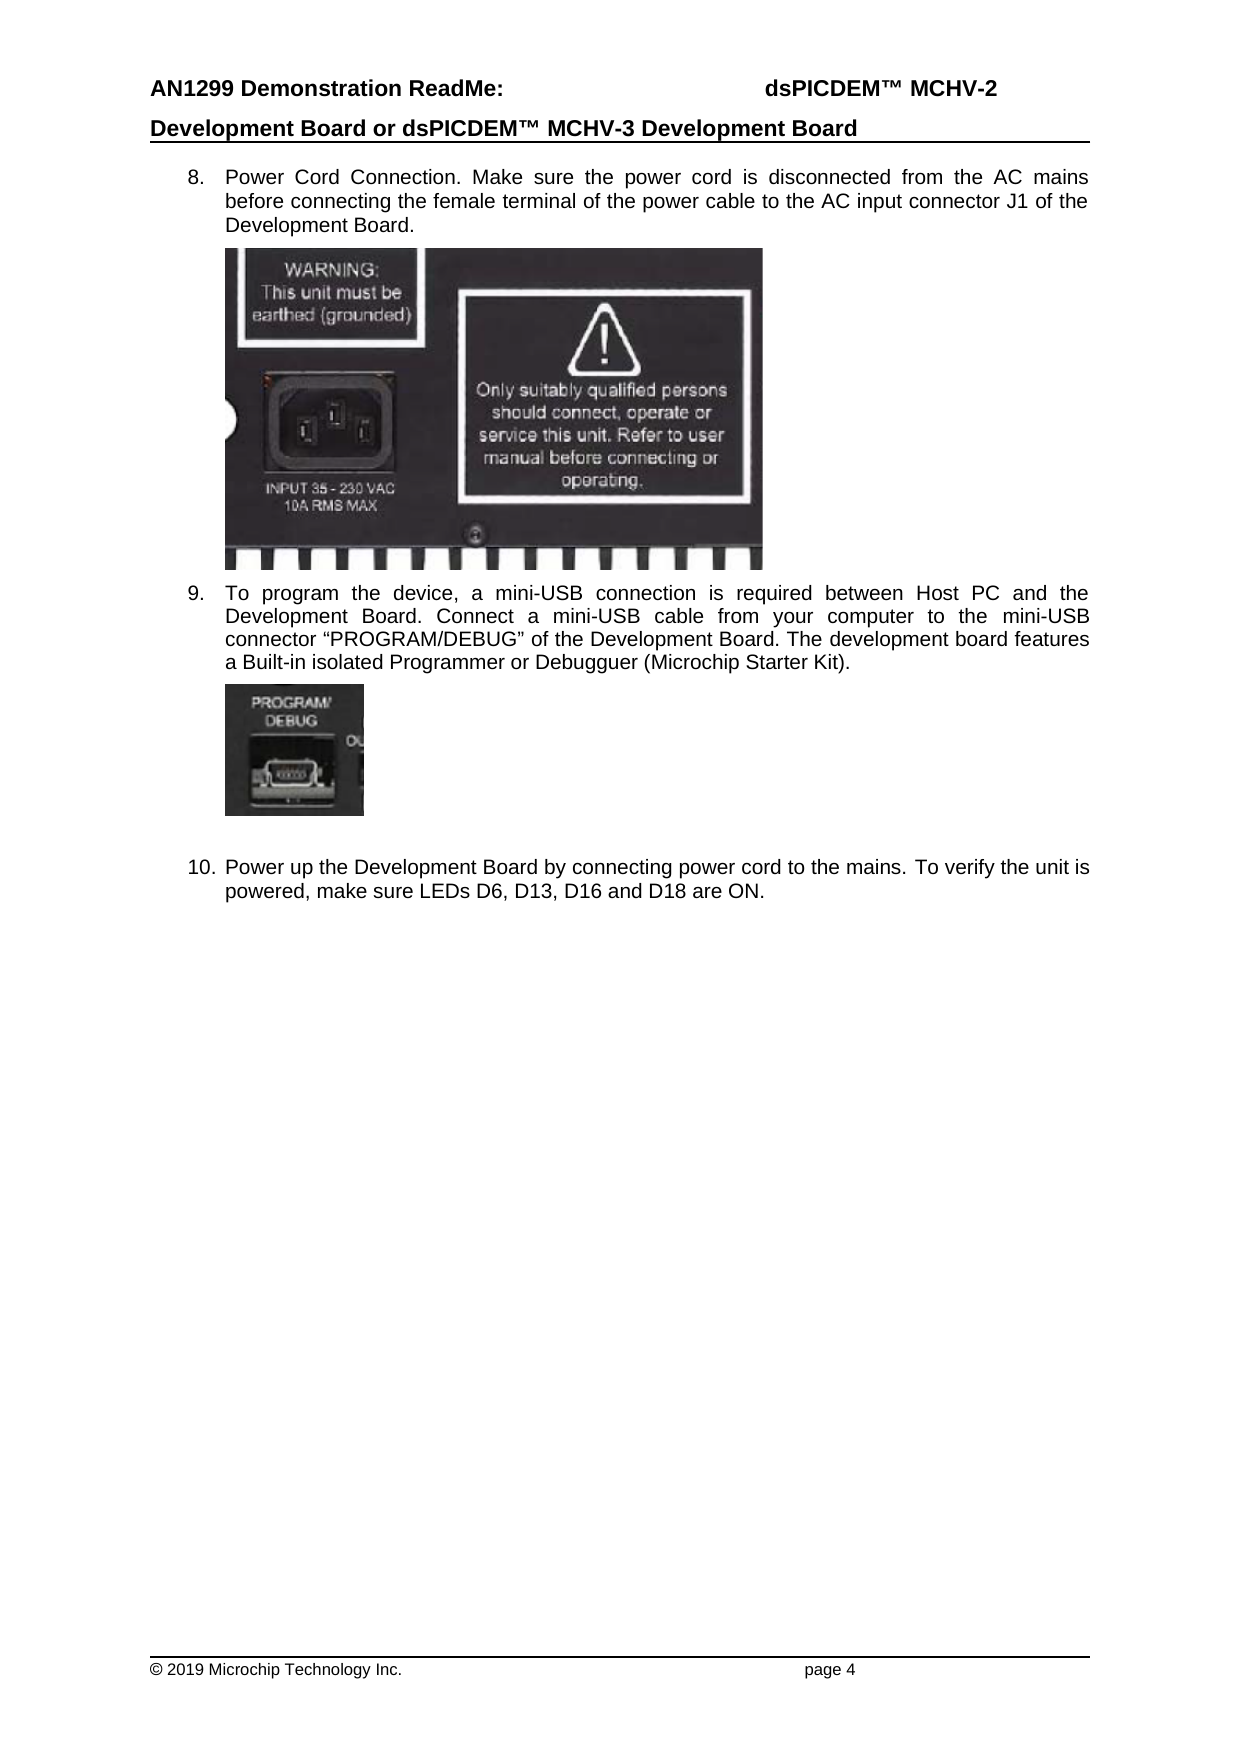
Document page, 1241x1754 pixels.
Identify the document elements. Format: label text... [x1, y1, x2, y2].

list To program the device, a mini-USB connection is required between Host PC and the Development Board. Connect a mini-USB cable from your computer to the mini-USB connector “PROGRAM/DEBUG” of the Development Board. The development board features a Built-in isolated Programmer or Debugguer (Microchip Starter Kit). [187, 582, 1090, 674]
picture [225, 684, 364, 816]
picture [225, 248, 763, 570]
list Power up the Development Board by connecting power cord to the mains. To verify the unit is powered, make sure LEDs D6, D13, D16 and D18 are ON. [187, 855, 1090, 903]
list Power Cord Connection. Make sure the power cord is disconnected from the AC mains before connecting the female terminal of the power cable to the AC input connector J1 of the Development Board. [187, 164, 1090, 236]
